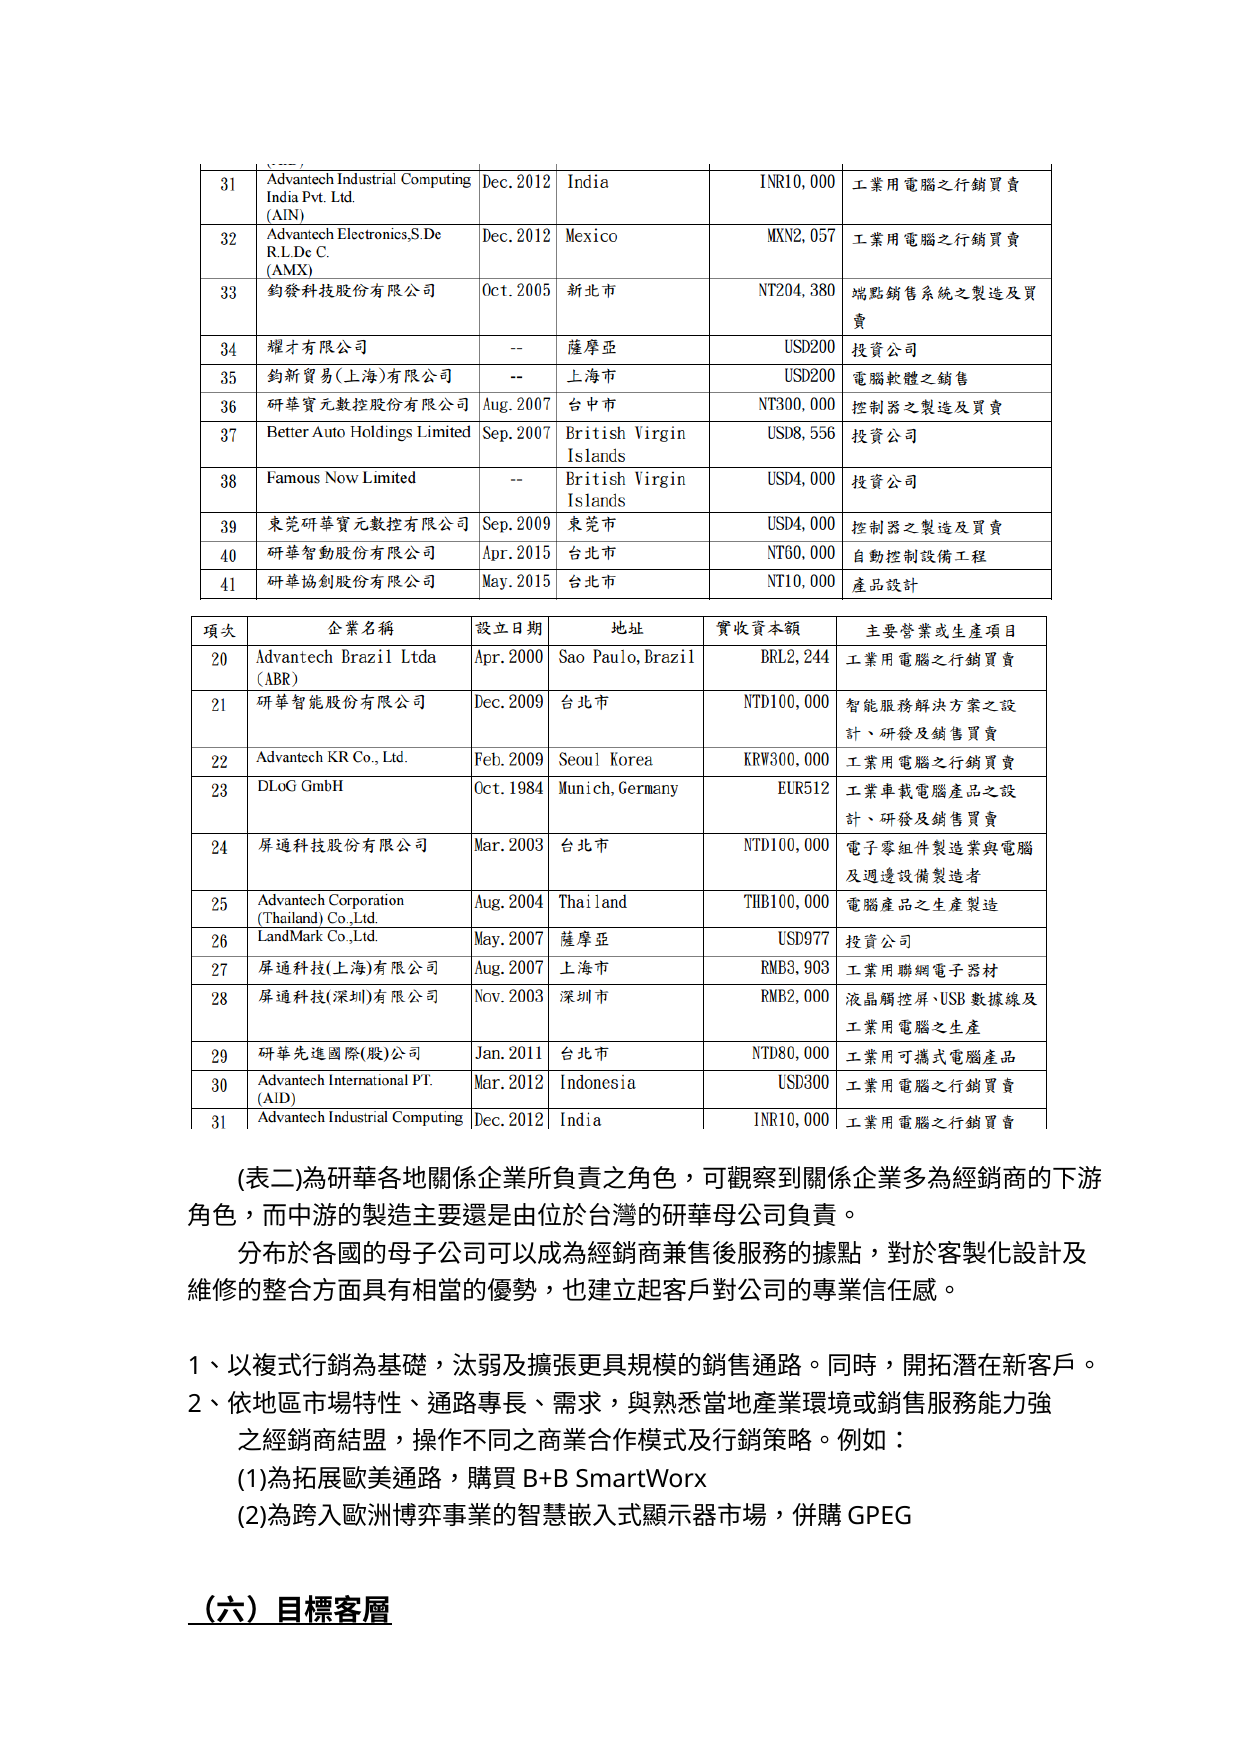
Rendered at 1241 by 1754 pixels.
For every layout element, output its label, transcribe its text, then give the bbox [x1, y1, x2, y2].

text 1、以複式行銷為基礎，汰弱及擴張更具規模的銷售通路。同時，開拓潛在新客戶。 [187, 1345, 1107, 1383]
text (1)為拓展歐美通路，購買B+B SmartWorx [187, 1458, 1107, 1495]
text (2)為跨入歐洲博弈事業的智慧嵌入式顯示器市場，併購GPEG [187, 1495, 1107, 1533]
picture [187, 611, 1052, 1129]
text (表二)為研華各地關係企業所負責之角色，可觀察到關係企業多為經銷商的下游角色，而中游的製造主要還是由位於台灣的研華母公司負責。 [187, 1158, 1107, 1233]
text 2、依地區市場特性、通路專長、需求，與熟悉當地產業環境或銷售服務能力強 之經銷商結盟，操作不同之商業合作模式及行銷策略。例如： [187, 1383, 1107, 1458]
text （六）目標客層 [187, 1570, 1107, 1645]
picture [191, 164, 1057, 603]
text 分布於各國的母子公司可以成為經銷商兼售後服務的據點，對於客製化設計及維修的整合方面具有相當的優勢，也建立起客戶對公司的專業信任感。 [187, 1233, 1107, 1308]
